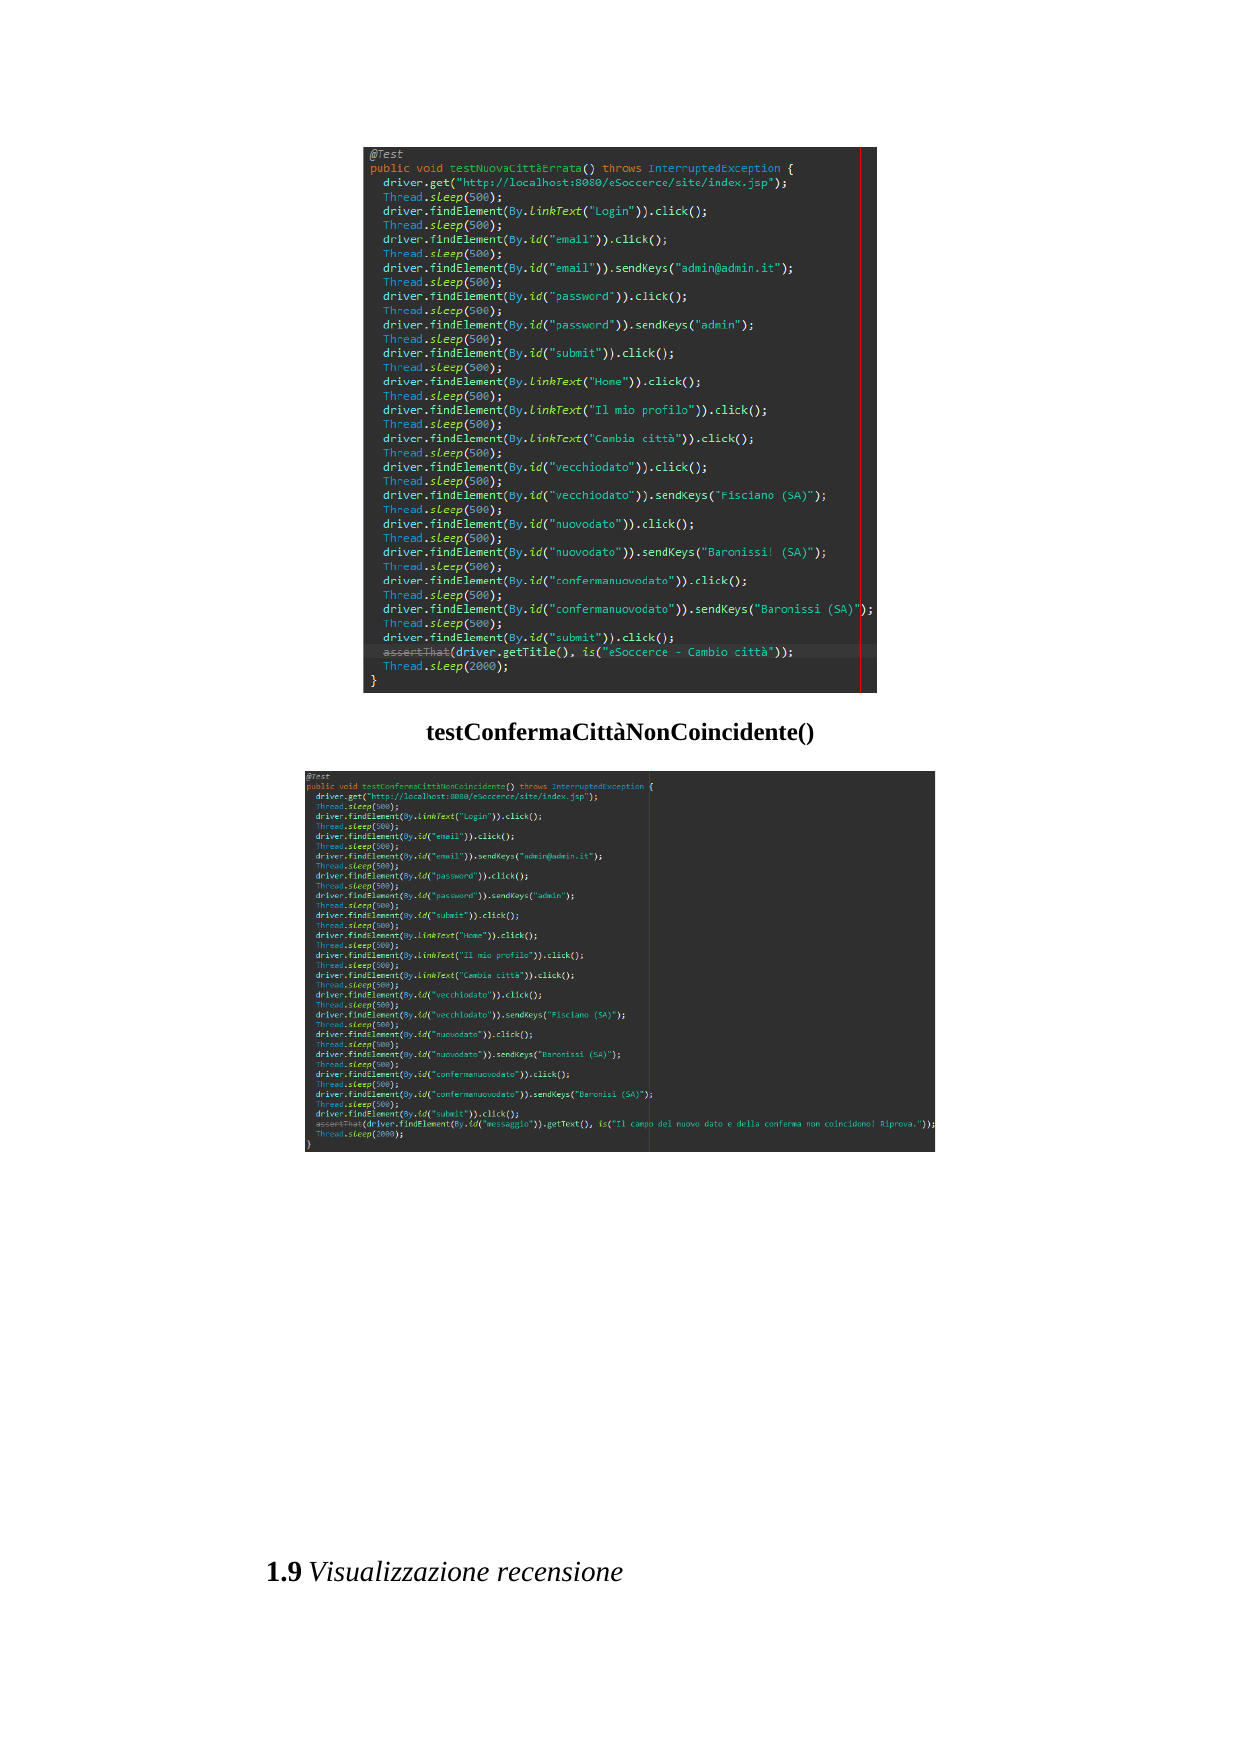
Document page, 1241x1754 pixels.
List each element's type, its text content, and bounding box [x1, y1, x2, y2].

text testConfermaCittàNonCoincidente() [118, 717, 1122, 746]
picture [305, 771, 936, 1152]
text 1.9 Visualizzazione recensione [156, 1554, 1122, 1587]
picture [363, 147, 877, 693]
